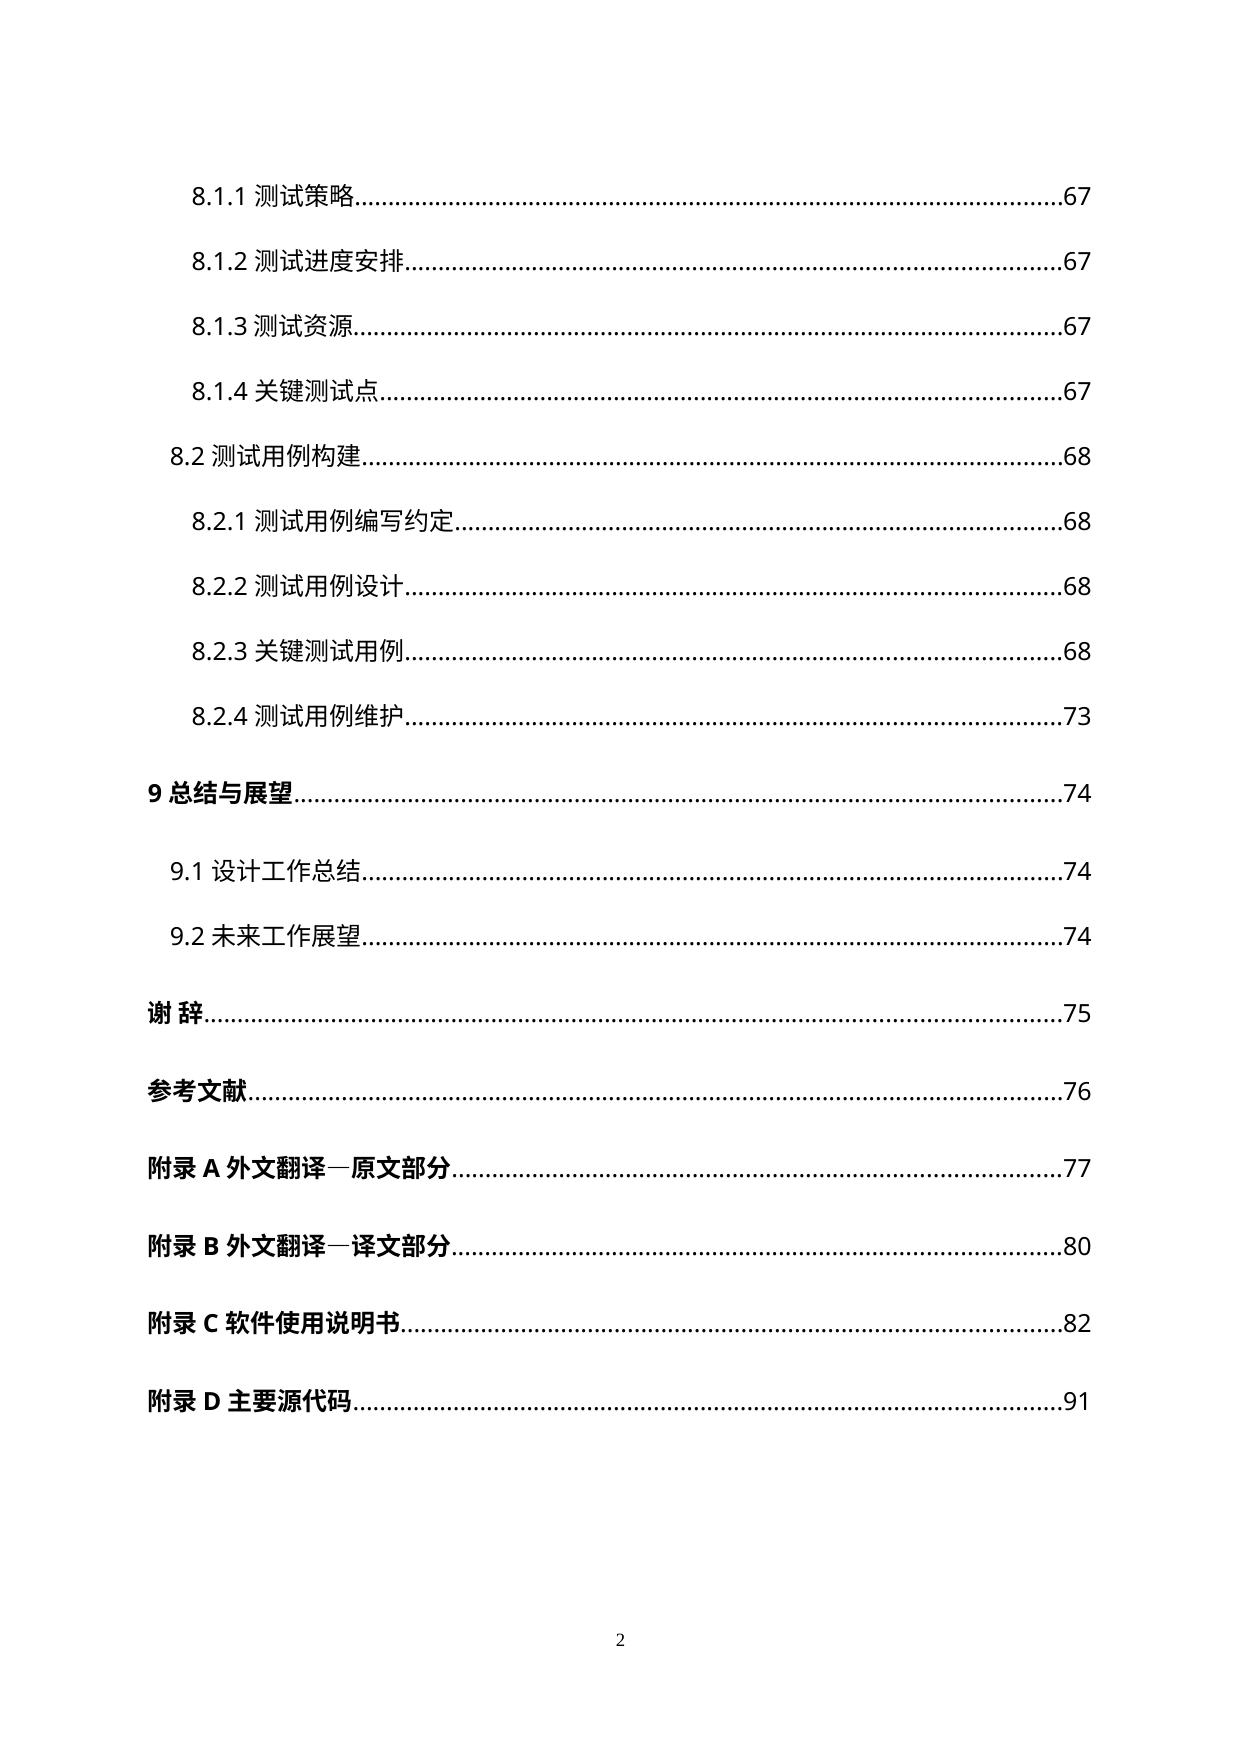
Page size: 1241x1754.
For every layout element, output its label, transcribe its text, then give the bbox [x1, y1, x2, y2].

text 9 总结与展望 74 [148, 759, 1093, 824]
text 8.2.2 测试用例设计 68 [191, 552, 1093, 617]
text 附录B 外文翻译—译文部分 80 [148, 1212, 1093, 1277]
text 9.1 设计工作总结 74 [169, 837, 1093, 902]
text 8.1.4 关键测试点 67 [191, 357, 1093, 422]
text 谢 辞 75 [148, 979, 1093, 1044]
text 参考文献 76 [148, 1057, 1093, 1122]
text 8.2.1 测试用例编写约定 68 [191, 487, 1093, 552]
text 附录C 软件使用说明书 82 [148, 1289, 1093, 1354]
text 附录D 主要源代码 91 [148, 1367, 1093, 1432]
text 9.2 未来工作展望 74 [169, 902, 1093, 967]
text 8.1.1 测试策略 67 [191, 162, 1093, 227]
text 附录A 外文翻译—原文部分 77 [148, 1134, 1093, 1199]
text 8.1.2 测试进度安排 67 [191, 227, 1093, 292]
text 8.2.3 关键测试用例 68 [191, 617, 1093, 682]
text 8.2 测试用例构建 68 [169, 422, 1093, 487]
text 8.1.3测试资源 67 [191, 292, 1093, 357]
text 8.2.4 测试用例维护 73 [191, 682, 1093, 747]
